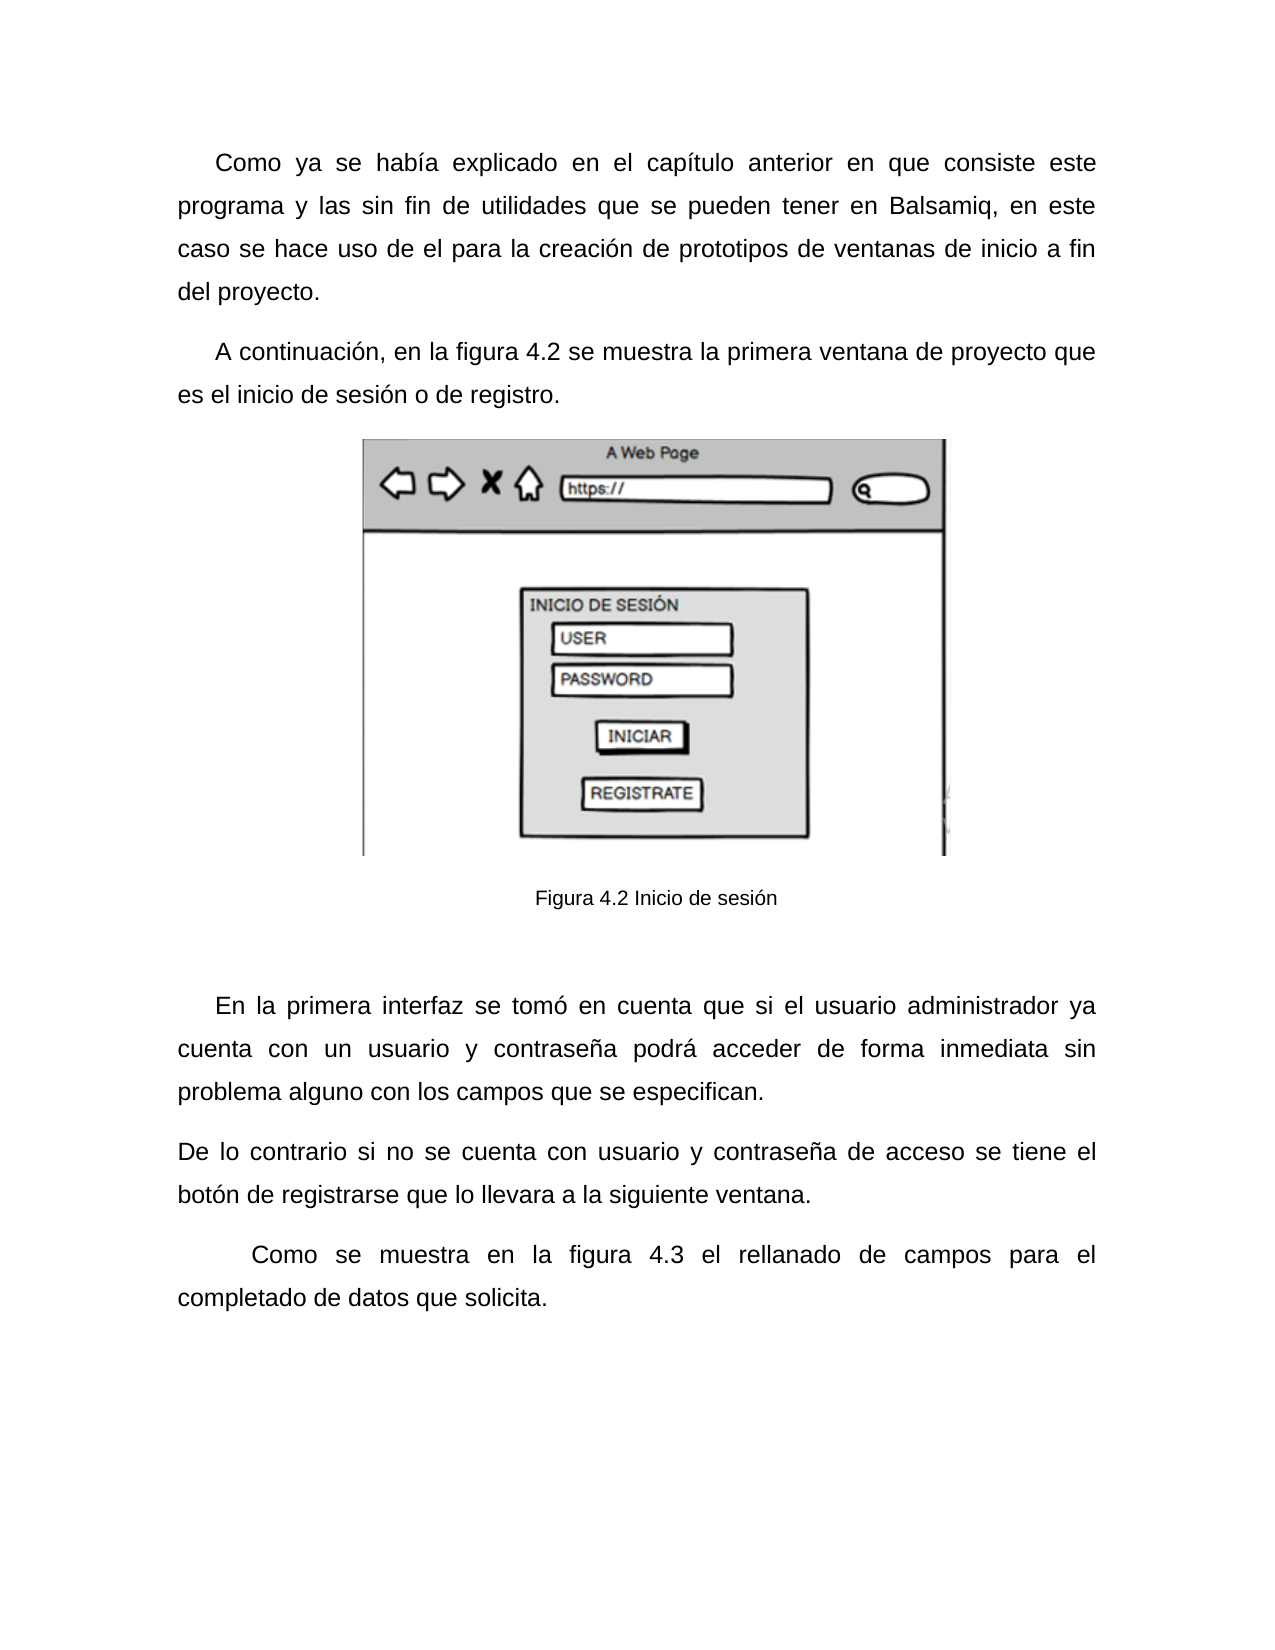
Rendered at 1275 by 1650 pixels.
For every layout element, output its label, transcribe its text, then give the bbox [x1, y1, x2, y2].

text En la primera interfaz se tomó en cuenta que si el usuario administrador ya cuenta con un usuario y contraseña podrá acceder de forma inmediata sin problema alguno con los campos que se especifican. [177, 991, 1098, 1106]
text Como ya se había explicado en el capítulo anterior en que consiste este programa y las sin fin de utilidades que se pueden tener en Balsamiq, en este caso se hace uso de el para la creación de prototipos de ventanas de inicio a fin del proyecto. [177, 148, 1098, 306]
text A continuación, en la figura 4.2 se muestra la primera ventana de proyecto que es el inicio de sesión o de registro. [177, 337, 1098, 409]
text Como se muestra en la figura 4.3 el rellanado de campos para el completado de datos que solicita. [177, 1240, 1098, 1312]
text Figura 4.2 Inicio de sesión [177, 886, 1098, 910]
picture [362, 439, 951, 856]
text De lo contrario si no se cuenta con usuario y contraseña de acceso se tiene el botón de registrarse que lo llevara a la siguiente ventana. [177, 1137, 1098, 1209]
